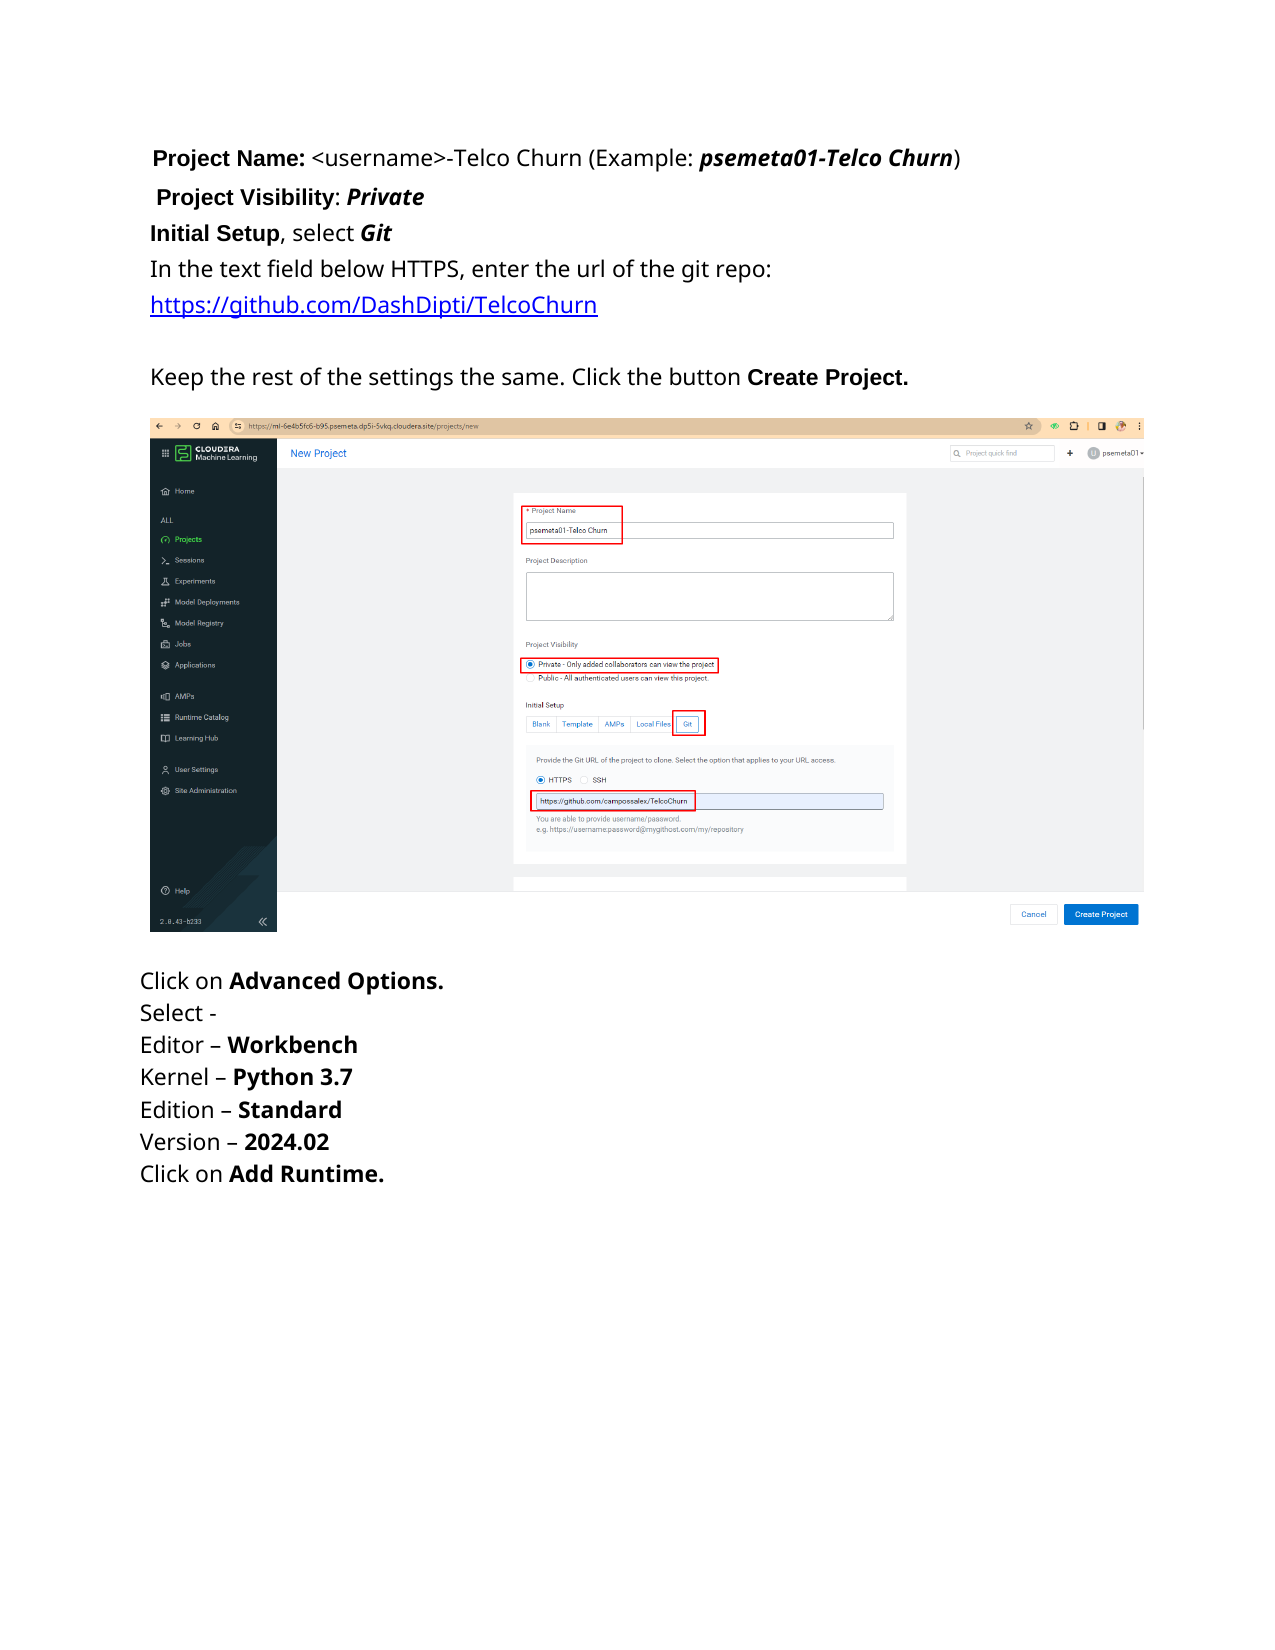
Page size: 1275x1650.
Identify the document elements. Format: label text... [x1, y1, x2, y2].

text Project Visibility: Private Initial Setup, select Git [150, 181, 432, 248]
text https://github.com/DashDipti/TelcoChurn [150, 289, 1133, 320]
text Click on Add Runtime. [139, 1158, 1133, 1189]
text Click on Advanced Options. [139, 965, 1133, 996]
text Edition – Standard [139, 1093, 1133, 1125]
text In the text field below HTTPS, enter the url of the git repo: [150, 253, 1133, 284]
text Select - [139, 997, 1133, 1028]
picture [150, 418, 1144, 932]
text Project Name: <username>-Telco Churn (Example: psemeta01-Telco Churn) [139, 142, 1133, 173]
text Kernel – Python 3.7 [139, 1061, 1133, 1093]
text Keep the rest of the settings the same. Click the button Create Project. [150, 361, 1133, 392]
text Version – 2024.02 [139, 1126, 1133, 1157]
text Editor – Workbench [139, 1029, 1133, 1060]
